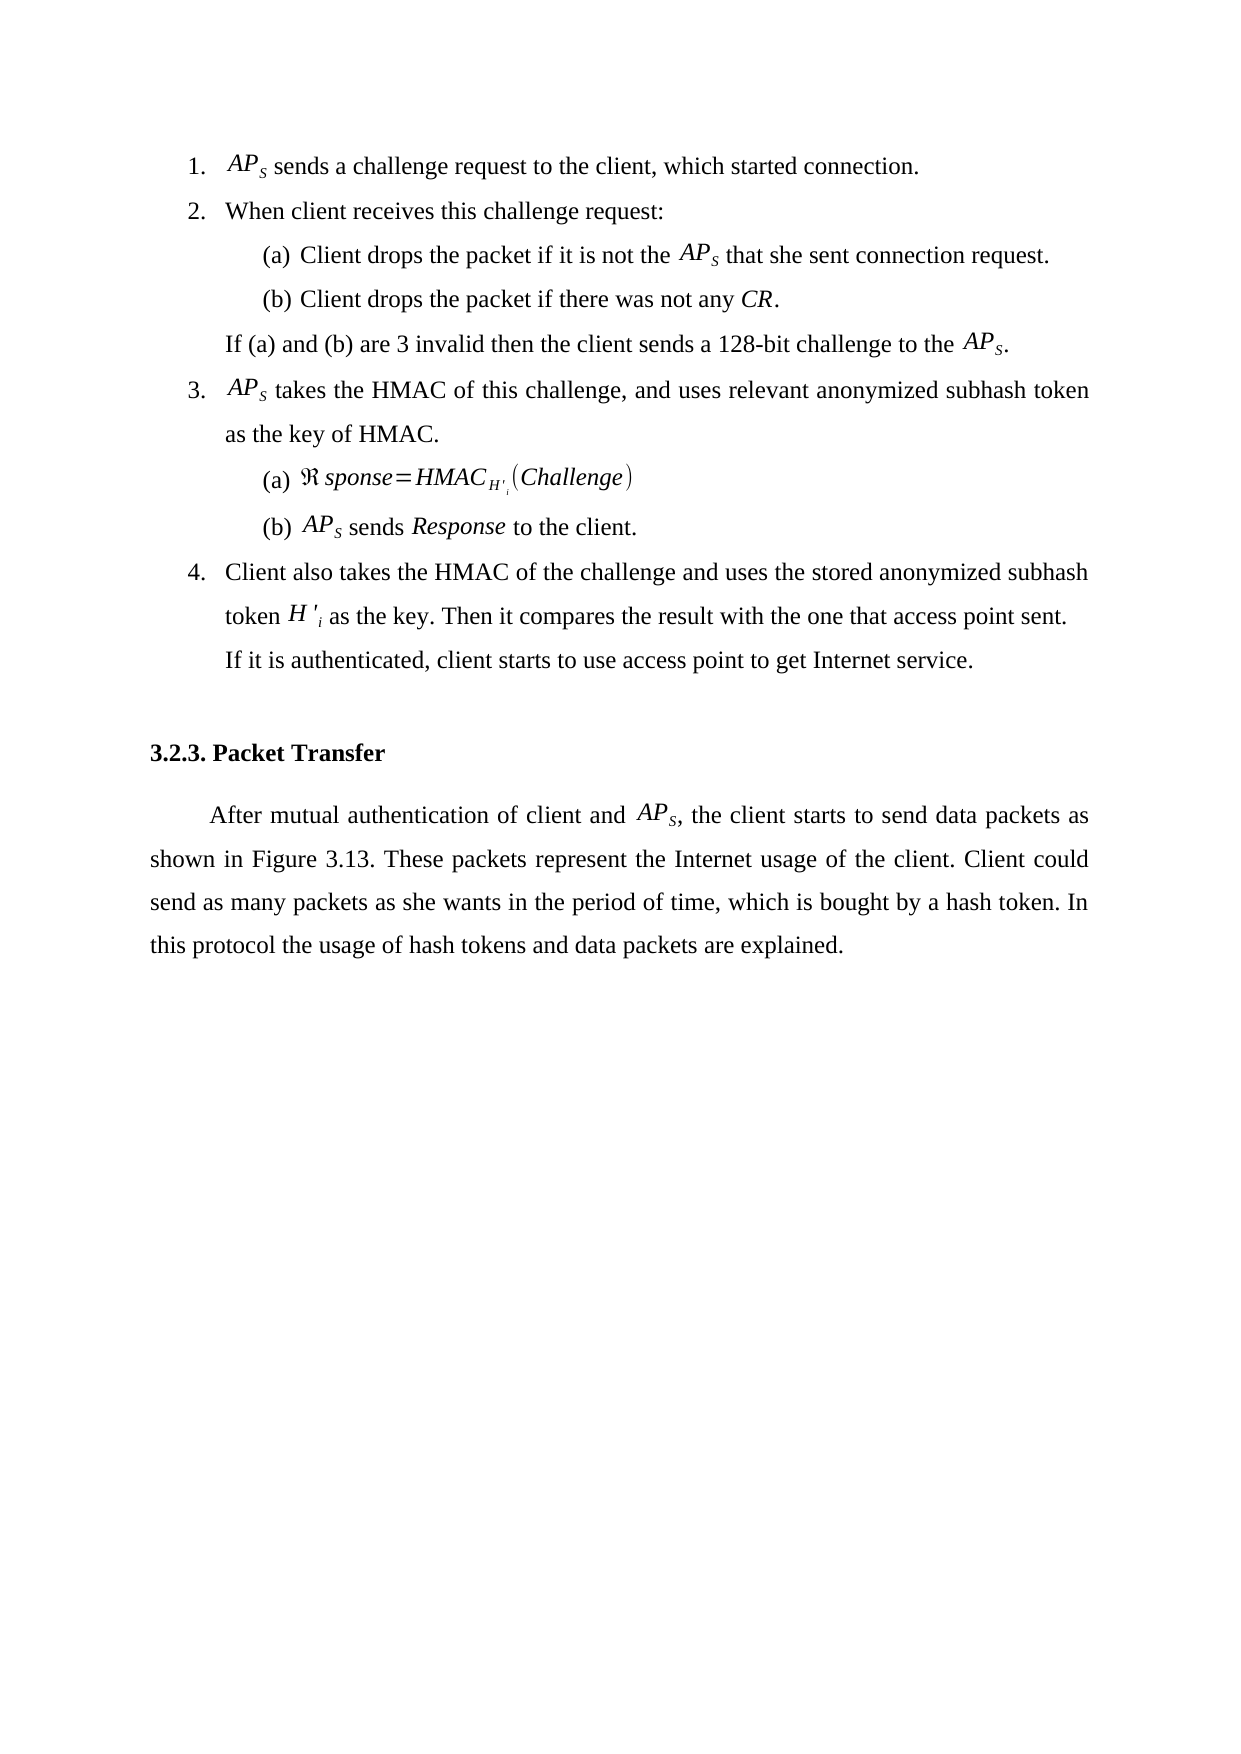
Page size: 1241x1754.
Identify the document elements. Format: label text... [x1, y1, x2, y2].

list sends a challenge request to the client, which started connection. [187, 150, 1090, 181]
list takes the HMAC of this challenge, and uses relevant anonymized subhash token as the key of HMAC. [187, 373, 1090, 448]
list Client drops the packet if it is not the that she sent connection request. [262, 239, 1090, 270]
subtitle 3.2.3. Packet Transfer [150, 738, 1090, 767]
list sends to the client. [262, 511, 1090, 542]
list If it is authenticated, client starts to use access point to get Internet service. [225, 645, 1090, 674]
list Client also takes the HMAC of the challenge and uses the stored anonymized subhash token as the key. Then it compares the result with the one that access point sent. [187, 557, 1090, 631]
list If (a) and (b) are 3 invalid then the client sends a 128-bit challenge to the . [225, 328, 1090, 359]
list Client drops the packet if there was not any . [262, 284, 1090, 313]
list When client receives this challenge request: [187, 196, 1090, 224]
